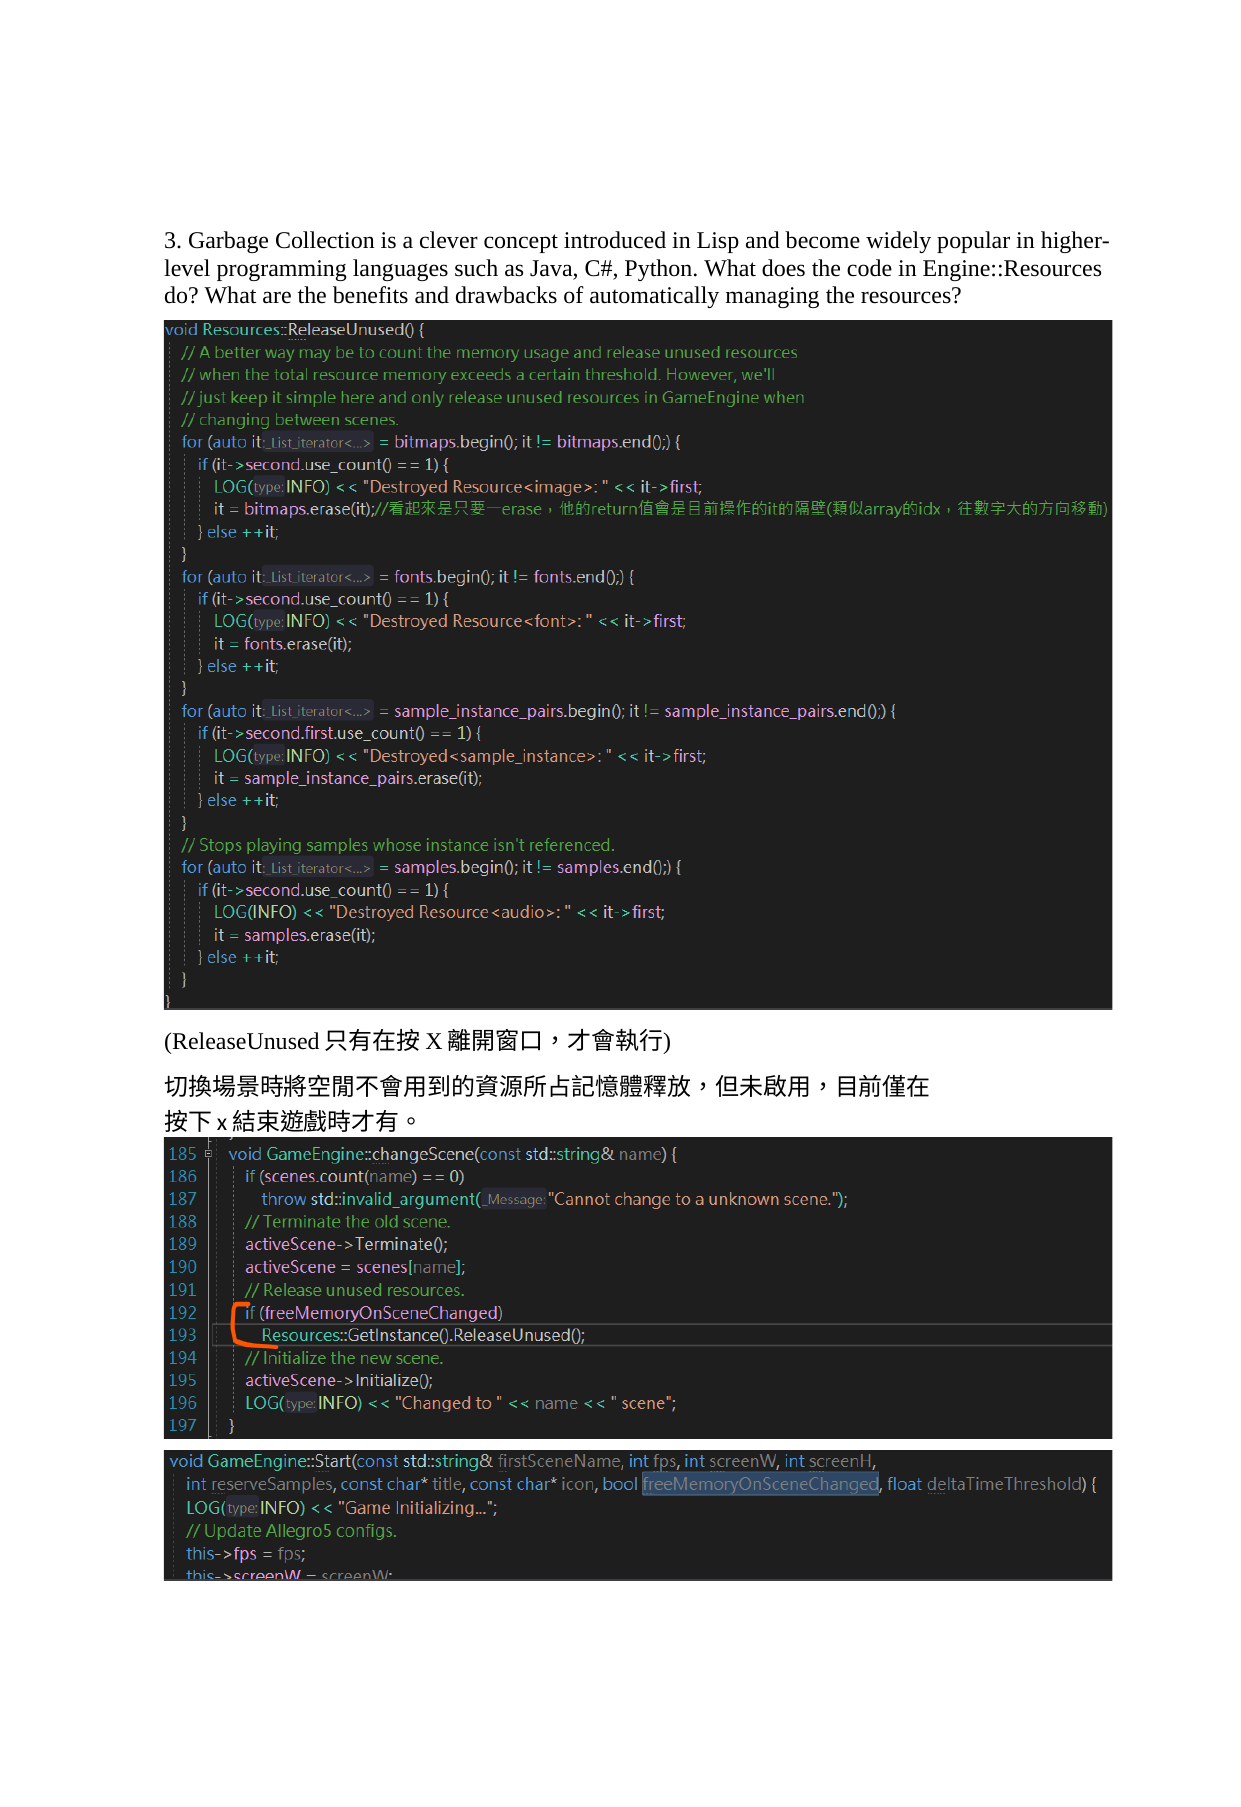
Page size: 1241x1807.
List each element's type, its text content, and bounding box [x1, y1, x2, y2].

text (ReleaseUnused只有在按X離開窗口，才會執行) [164, 1021, 1112, 1056]
picture [163, 1137, 1113, 1439]
text 3. Garbage Collection is a clever concept introduced in Lisp and become widely popular in higher-level programming languages such as Java, C#, Python. What does the code in Engine::Resources do? What are the benefits and drawbacks of automatically managing the resources? [164, 226, 1112, 309]
picture [163, 1450, 1113, 1581]
picture [163, 320, 1113, 1010]
text 按下x結束遊戲時才有。 [164, 1102, 1112, 1137]
text 切換場景時將空閒不會用到的資源所占記憶體釋放，但未啟用，目前僅在 [164, 1068, 1112, 1102]
